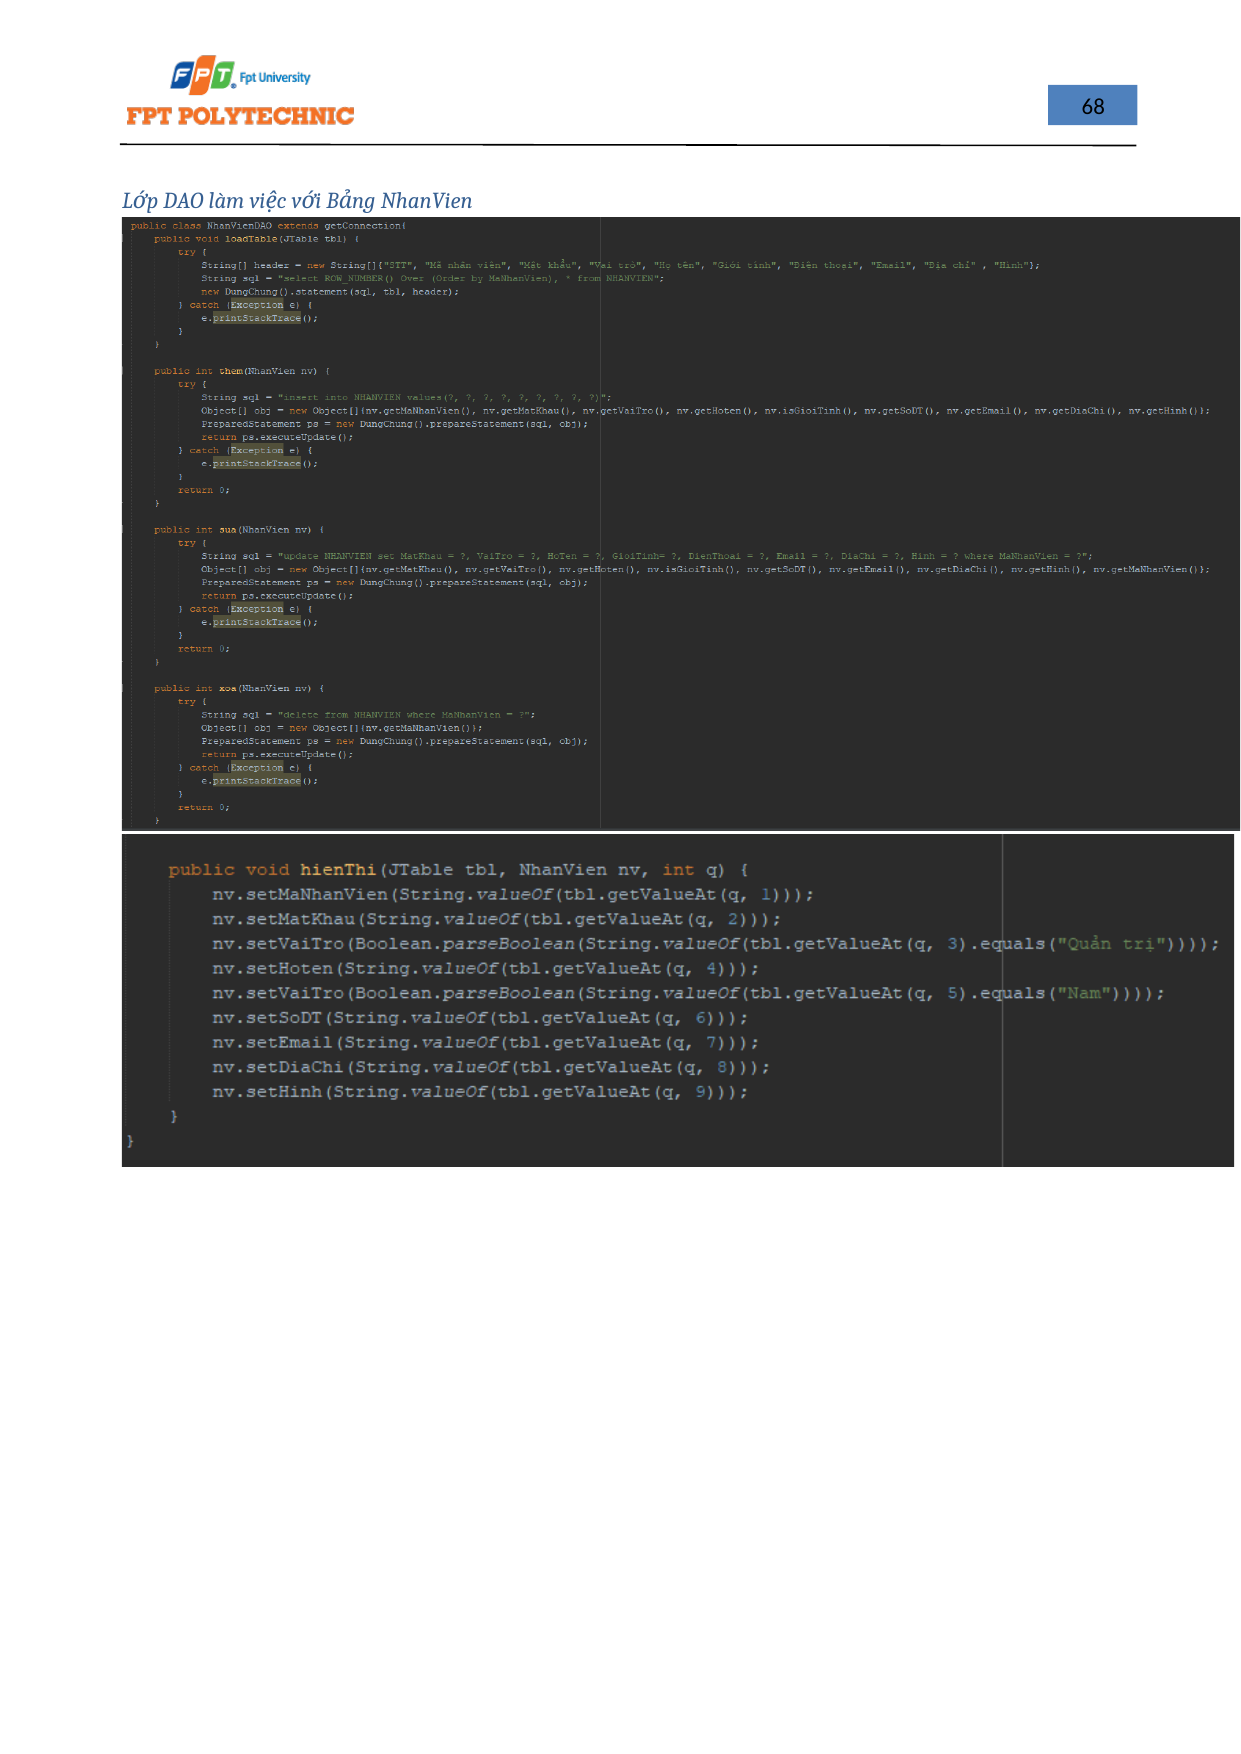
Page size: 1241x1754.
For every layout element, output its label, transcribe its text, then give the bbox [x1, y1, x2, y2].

picture [121, 834, 1235, 1167]
subtitle Lớp DAO làm việc với Bảng NhanVien [122, 187, 1144, 214]
picture [120, 50, 369, 134]
picture [121, 217, 1241, 831]
